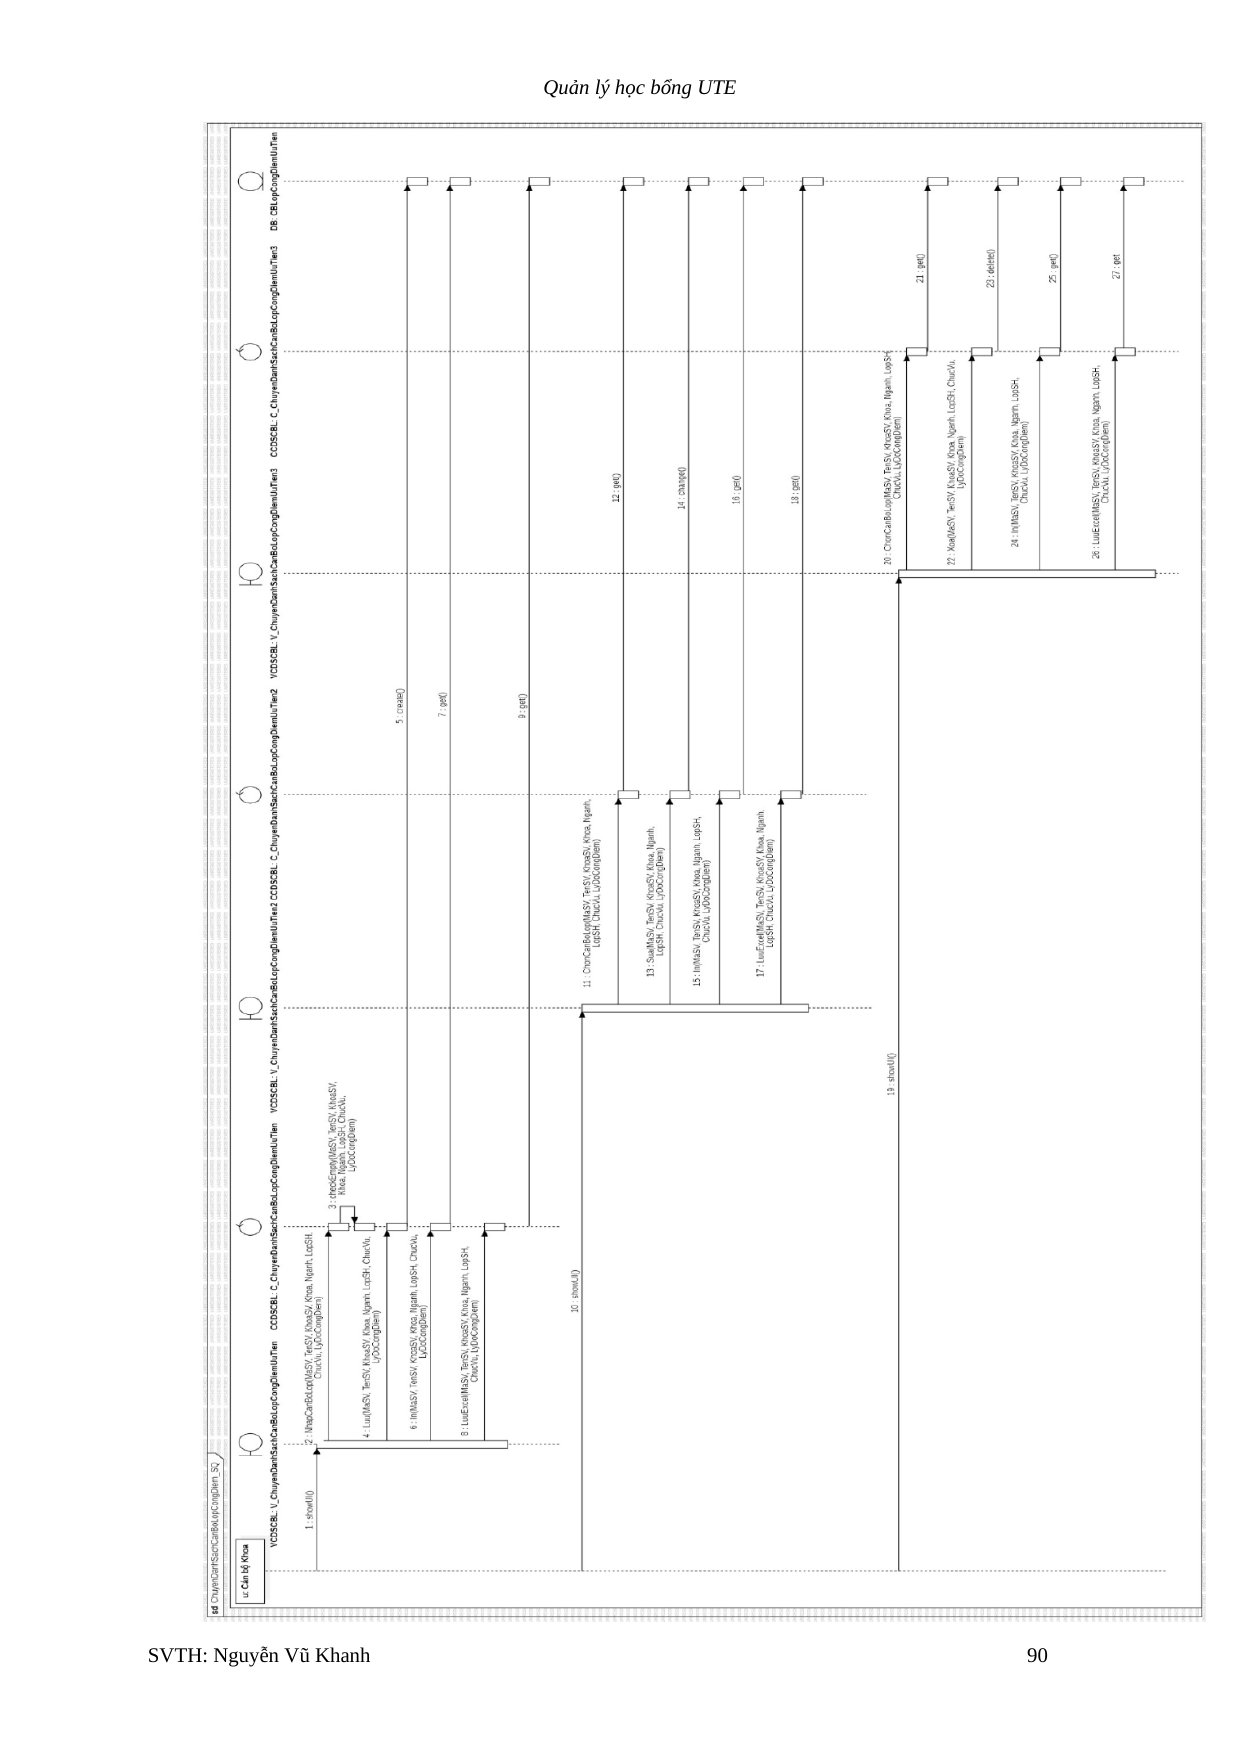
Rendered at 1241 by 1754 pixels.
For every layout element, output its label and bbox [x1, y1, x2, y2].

picture [201, 123, 1206, 1621]
